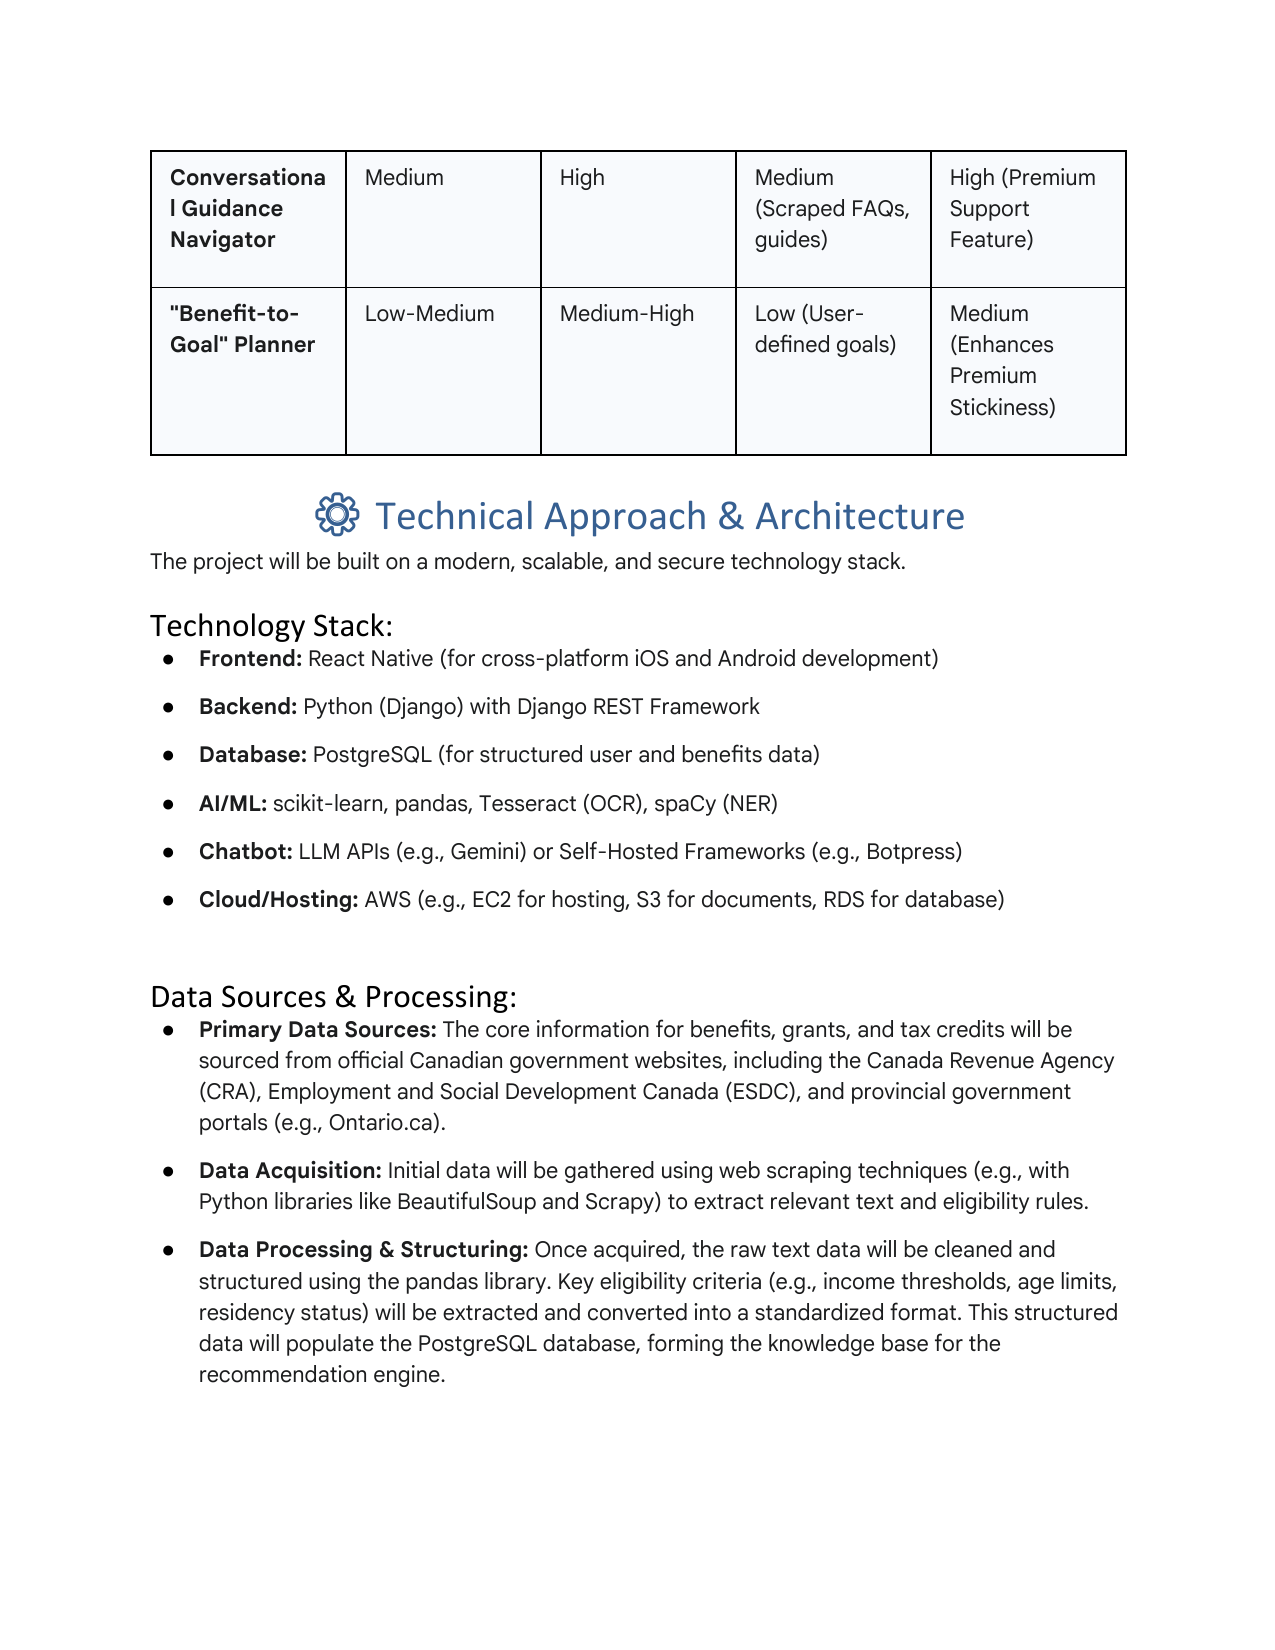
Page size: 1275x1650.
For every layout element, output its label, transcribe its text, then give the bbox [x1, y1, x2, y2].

table_cell Medium (Scraped FAQs, guides) [737, 152, 930, 286]
table_cell High [542, 152, 735, 286]
list Data Processing & Structuring: Once acquired, the raw text data will be cleaned and structured using the pandas library. Key eligibility criteria (e.g., income thresholds, age limits, residency status) will be extracted and converted into a standardized format. This structured data will populate the PostgreSQL database, forming the knowledge base for the recommendation engine. [161, 1236, 1125, 1389]
text The project will be built on a modern, scalable, and secure technology stack. [150, 548, 1125, 575]
table_cell Low-Medium [347, 288, 540, 454]
table_cell Medium (Enhances Premium Stickiness) [932, 288, 1125, 454]
list Chatbot: LLM APIs (e.g., Gemini) or Self-Hosted Frameworks (e.g., Botpress) [161, 838, 1125, 865]
list Database: PostgreSQL (for structured user and benefits data) [161, 741, 1125, 769]
table_cell Conversational Guidance Navigator [152, 152, 345, 286]
list Backend: Python (Django) with Django REST Framework [161, 693, 1125, 721]
list Data Acquisition: Initial data will be gathered using web scraping techniques (e.g., with Python libraries like BeautifulSoup and Scrapy) to extract relevant text and eligibility rules. [161, 1157, 1125, 1216]
subtitle Technology Stack: [150, 604, 1125, 645]
list Primary Data Sources: The core information for benefits, grants, and tax credits will be sourced from official Canadian government websites, including the Canada Revenue Agency (CRA), Employment and Social Development Canada (ESDC), and provincial government portals (e.g., Ontario.ca). [161, 1016, 1125, 1137]
table_cell High (Premium Support Feature) [932, 152, 1125, 286]
list Frontend: React Native (for cross-platform iOS and Android development) [161, 645, 1125, 672]
table_cell "Benefit-to-Goal" Planner [152, 288, 345, 454]
table_cell Medium [347, 152, 540, 286]
table_cell Medium-High [542, 288, 735, 454]
subtitle Data Sources & Processing: [150, 934, 1125, 1016]
list Cloud/Hosting: AWS (e.g., EC2 for hosting, S3 for documents, RDS for database) [161, 886, 1125, 914]
subtitle ⚙️ Technical Approach & Architecture [150, 489, 1125, 539]
table_cell Low (User-defined goals) [737, 288, 930, 454]
list AI/ML: scikit-learn, pandas, Tesseract (OCR), spaCy (NER) [161, 789, 1125, 817]
